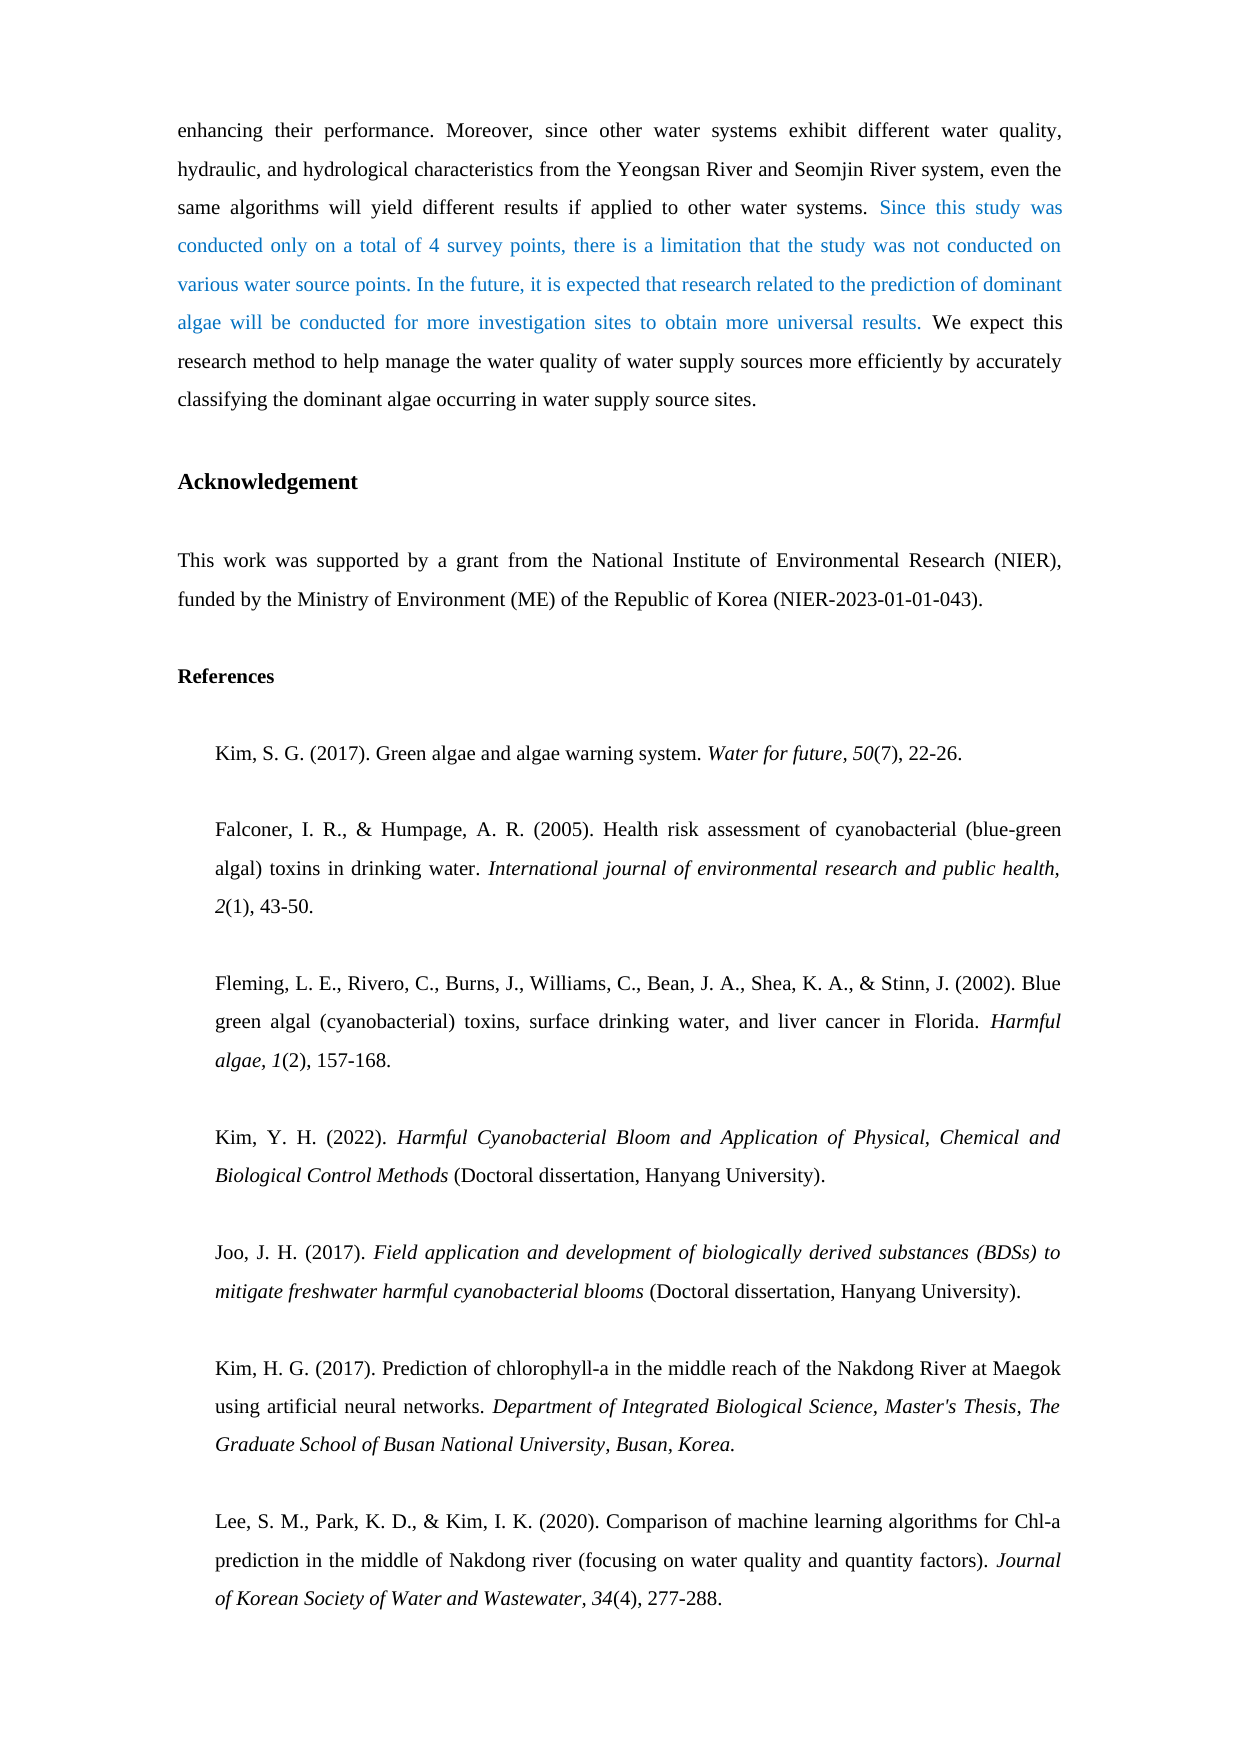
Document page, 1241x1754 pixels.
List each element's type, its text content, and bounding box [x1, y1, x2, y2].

text Joo, J. H. (2017). Field application and development of biologically derived substances (BDSs) to mitigate freshwater harmful cyanobacterial blooms (Doctoral dissertation, Hanyang University). [215, 1240, 1063, 1303]
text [177, 118, 1063, 411]
text Falconer, I. R., & Humpage, A. R. (2005). Health risk assessment of cyanobacterial (blue-green algal) toxins in drinking water. International journal of environmental research and public health, 2(1), 43-50. [215, 817, 1063, 918]
text Kim, S. G. (2017). Green algae and algae warning system. Water for future, 50(7), 22-26. [215, 740, 1063, 764]
text This work was supported by a grant from the National Institute of Environmental Research (NIER), funded by the Ministry of Environment (ME) of the Republic of Korea (NIER-2023-01-01-043). [177, 548, 1063, 611]
text Kim, Y. H. (2022). Harmful Cyanobacterial Bloom and Application of Physical, Chemical and Biological Control Methods (Doctoral dissertation, Hanyang University). [215, 1125, 1063, 1187]
text Kim, H. G. (2017). Prediction of chlorophyll-a in the middle reach of the Nakdong River at Maegok using artificial neural networks. Department of Integrated Biological Science, Master's Thesis, The Graduate School of Busan National University, Busan, Korea. [215, 1355, 1063, 1456]
text Acknowledgement [177, 468, 1063, 494]
text Fleming, L. E., Rivero, C., Burns, J., Williams, C., Bean, J. A., Shea, K. A., & Stinn, J. (2002). Blue green algal (cyanobacterial) toxins, surface drinking water, and liver cancer in Florida. Harmful algae, 1(2), 157-168. [215, 971, 1063, 1072]
text References [177, 663, 1063, 688]
text Lee, S. M., Park, K. D., & Kim, I. K. (2020). Comparison of machine learning algorithms for Chl-a prediction in the middle of Nakdong river (focusing on water quality and quantity factors). Journal of Korean Society of Water and Wastewater, 34(4), 277-288. [215, 1509, 1063, 1610]
